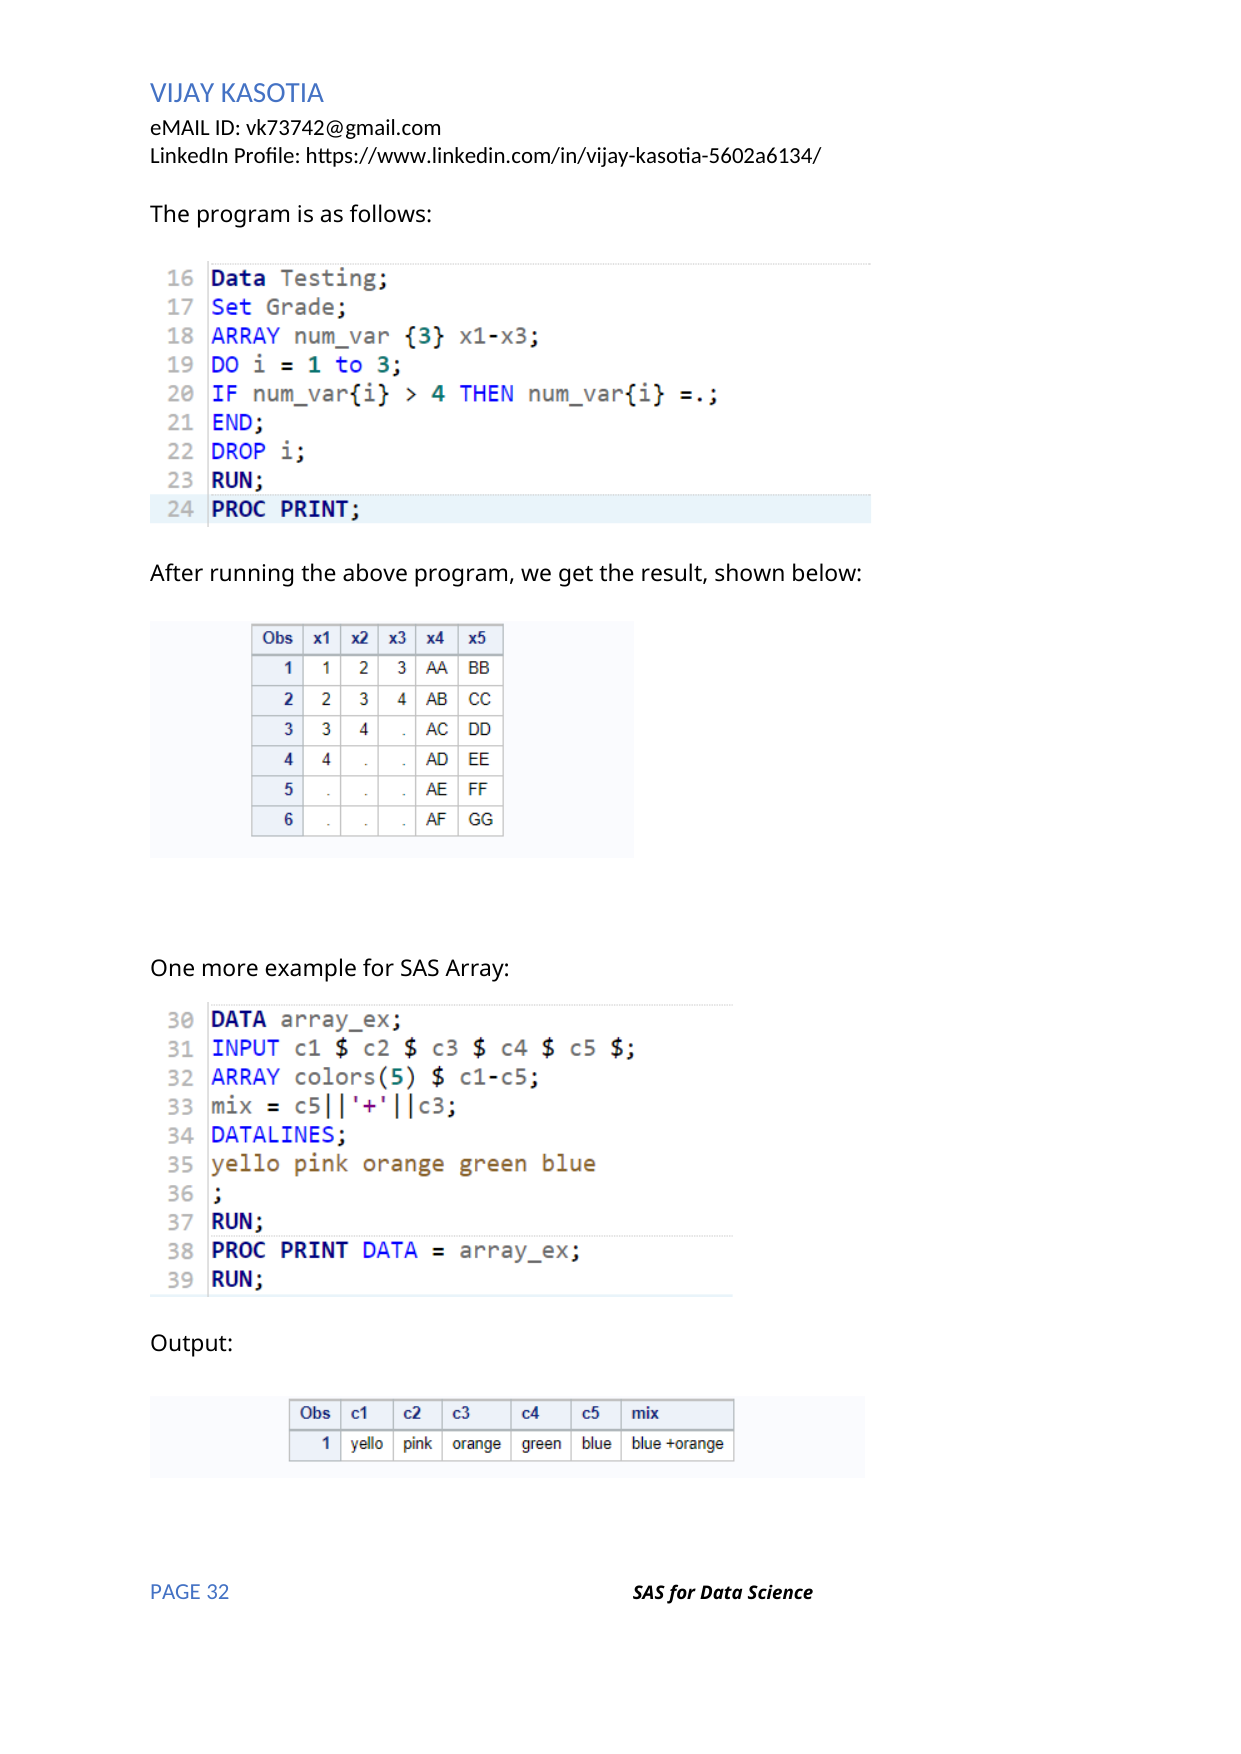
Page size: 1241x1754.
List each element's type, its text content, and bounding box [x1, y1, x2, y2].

text After running the above program, we get the result, shown below: [150, 557, 1090, 588]
text One more example for SAS Array: [150, 952, 1090, 983]
picture [150, 261, 872, 527]
picture [150, 1390, 865, 1478]
picture [150, 1002, 733, 1297]
text The program is as follows: [150, 198, 1090, 229]
picture [150, 620, 634, 858]
text Output: [150, 1327, 1090, 1358]
